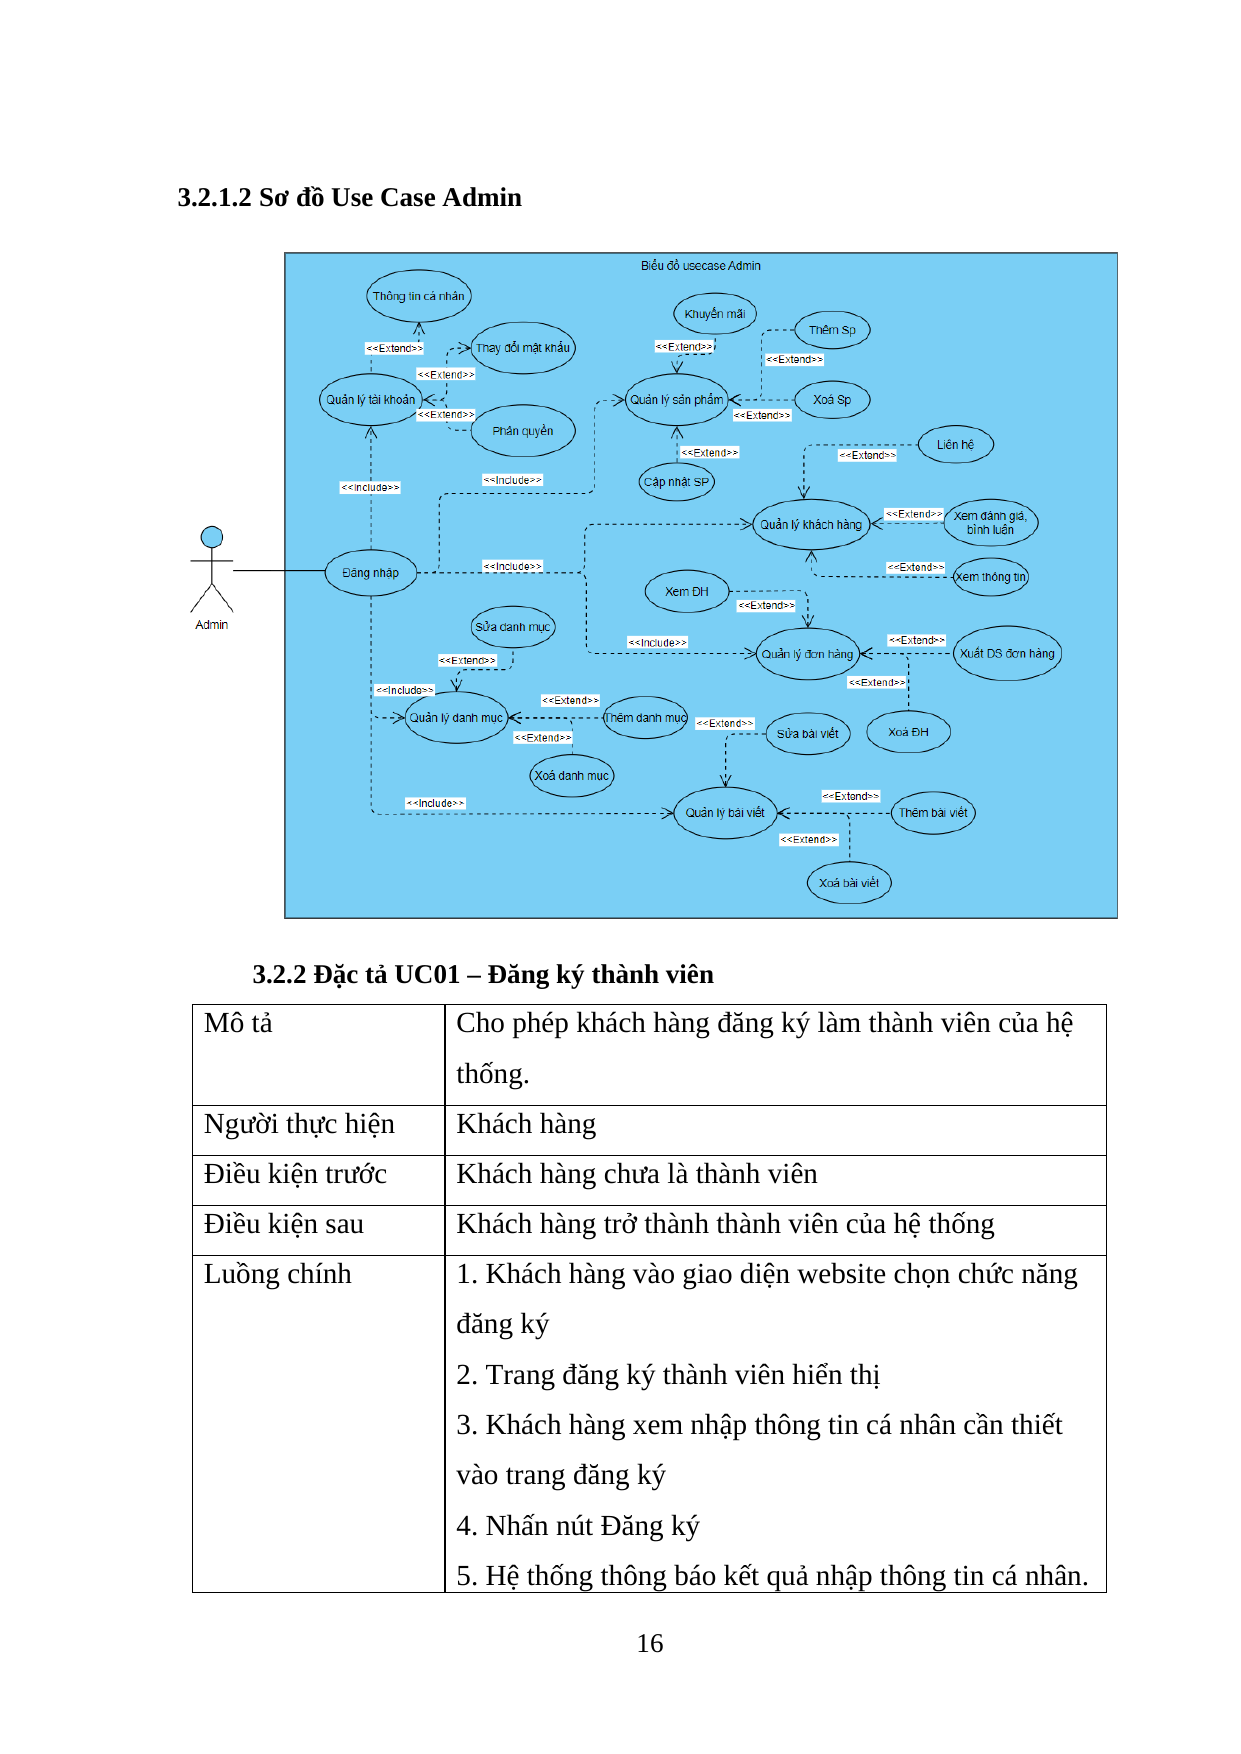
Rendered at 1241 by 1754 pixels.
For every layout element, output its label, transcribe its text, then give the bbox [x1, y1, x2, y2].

table_header Cho phép khách hàng đăng ký làm thành viên của hệ thống. [446, 1005, 1106, 1105]
table_cell Luồng chính [193, 1256, 444, 1592]
table_cell Điều kiện sau [193, 1206, 444, 1255]
picture [177, 244, 1123, 926]
table_cell Người thực hiện [193, 1106, 444, 1155]
table_cell Khách hàng trở thành thành viên của hệ thống [446, 1206, 1106, 1255]
table_cell Khách hàng chưa là thành viên [446, 1156, 1106, 1205]
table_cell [446, 1256, 1106, 1592]
table_header Mô tả [193, 1005, 444, 1105]
table_cell Điều kiện trước [193, 1156, 444, 1205]
table_cell Khách hàng [446, 1106, 1106, 1155]
list Sơ đồ Use Case Admin [177, 181, 1122, 213]
subtitle 3.2.2 Đặc tả UC01 – Đăng ký thành viên [252, 958, 1122, 989]
